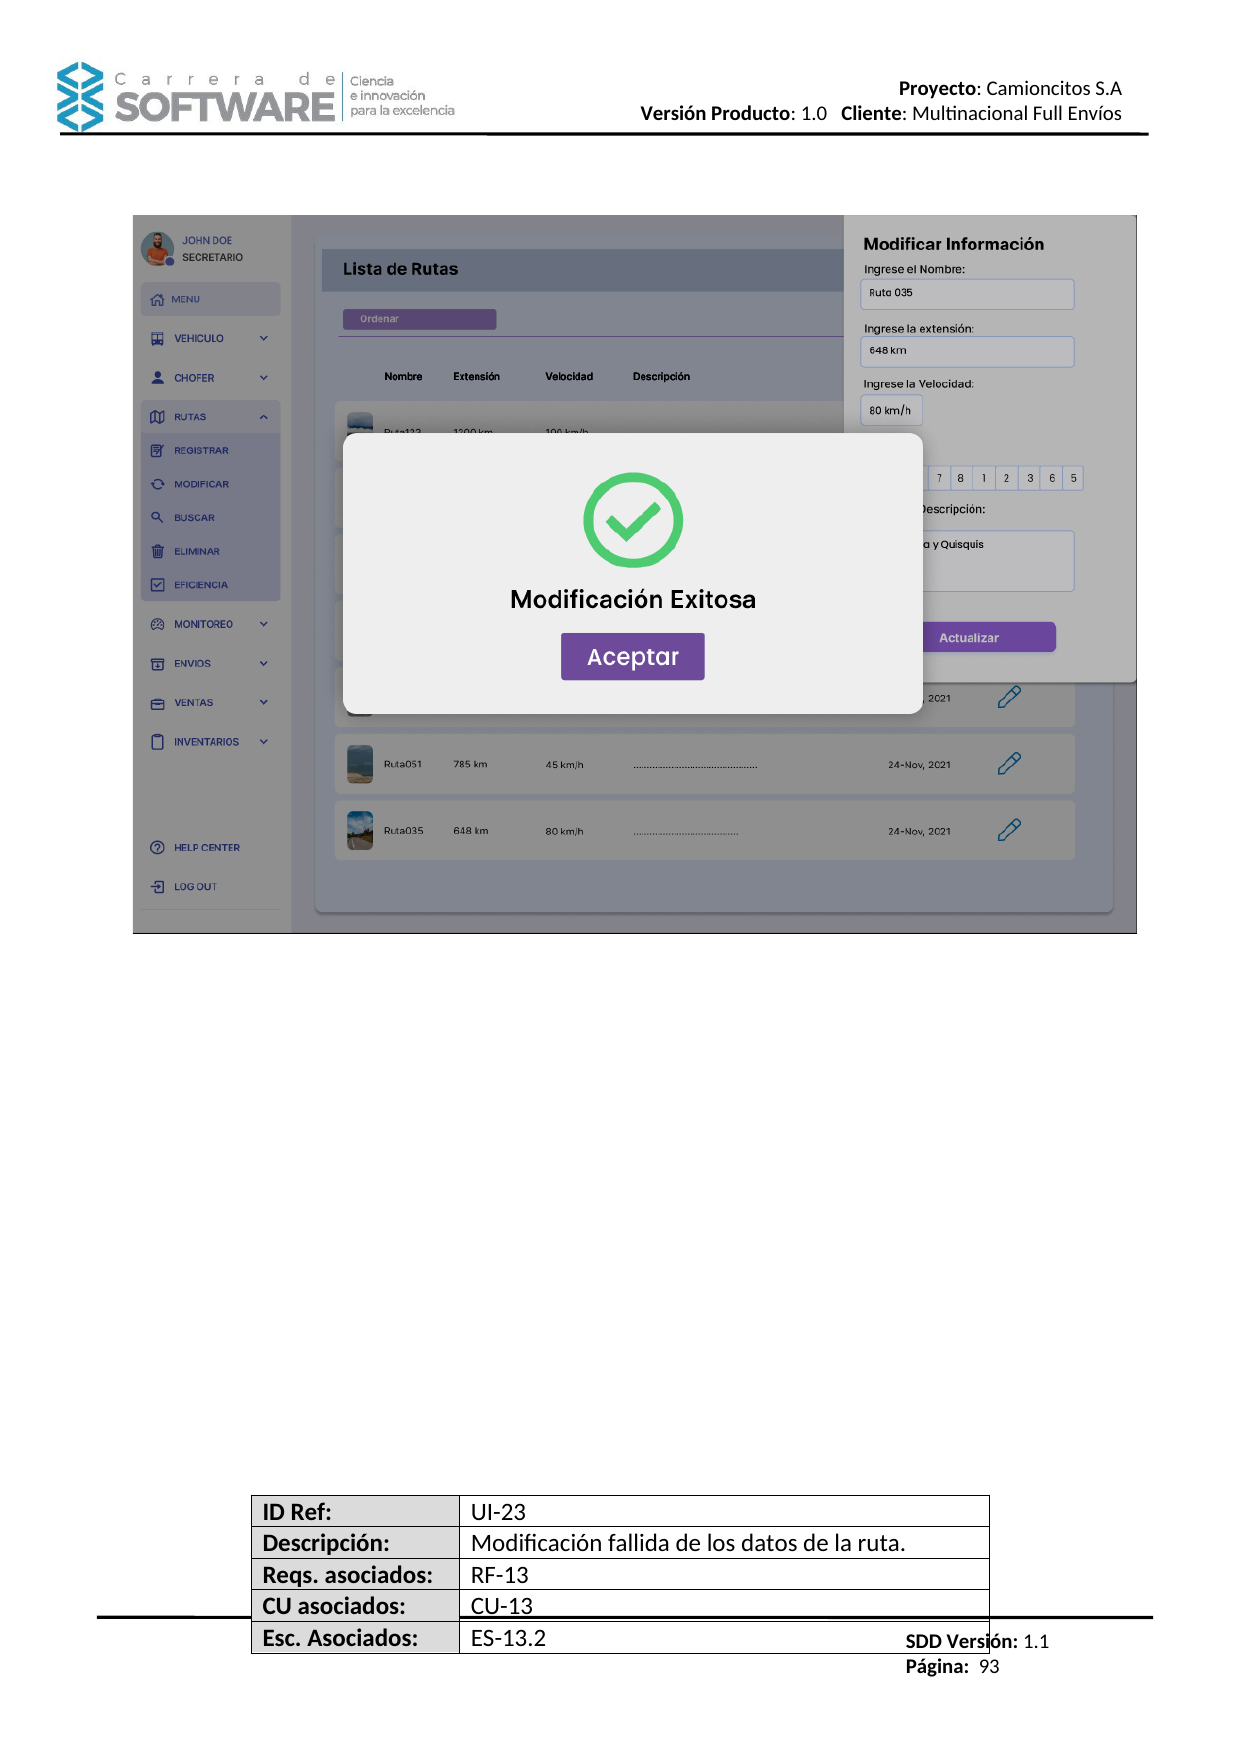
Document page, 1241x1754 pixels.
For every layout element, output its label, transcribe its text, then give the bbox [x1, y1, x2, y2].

table_cell CU-13 [460, 1590, 989, 1621]
table_cell Descripción: [252, 1527, 459, 1558]
table_cell ES-13.2 [460, 1622, 989, 1652]
picture [132, 215, 1137, 934]
table_cell Esc. Asociados: [252, 1622, 459, 1652]
table_cell RF-13 [460, 1559, 989, 1589]
table_header ID Ref: [252, 1496, 459, 1526]
table_header UI-23 [460, 1496, 989, 1526]
table_cell CU asociados: [252, 1590, 459, 1621]
picture [46, 46, 461, 154]
table_cell Modificación fallida de los datos de la ruta. [460, 1527, 989, 1558]
table_cell Reqs. asociados: [252, 1559, 459, 1589]
